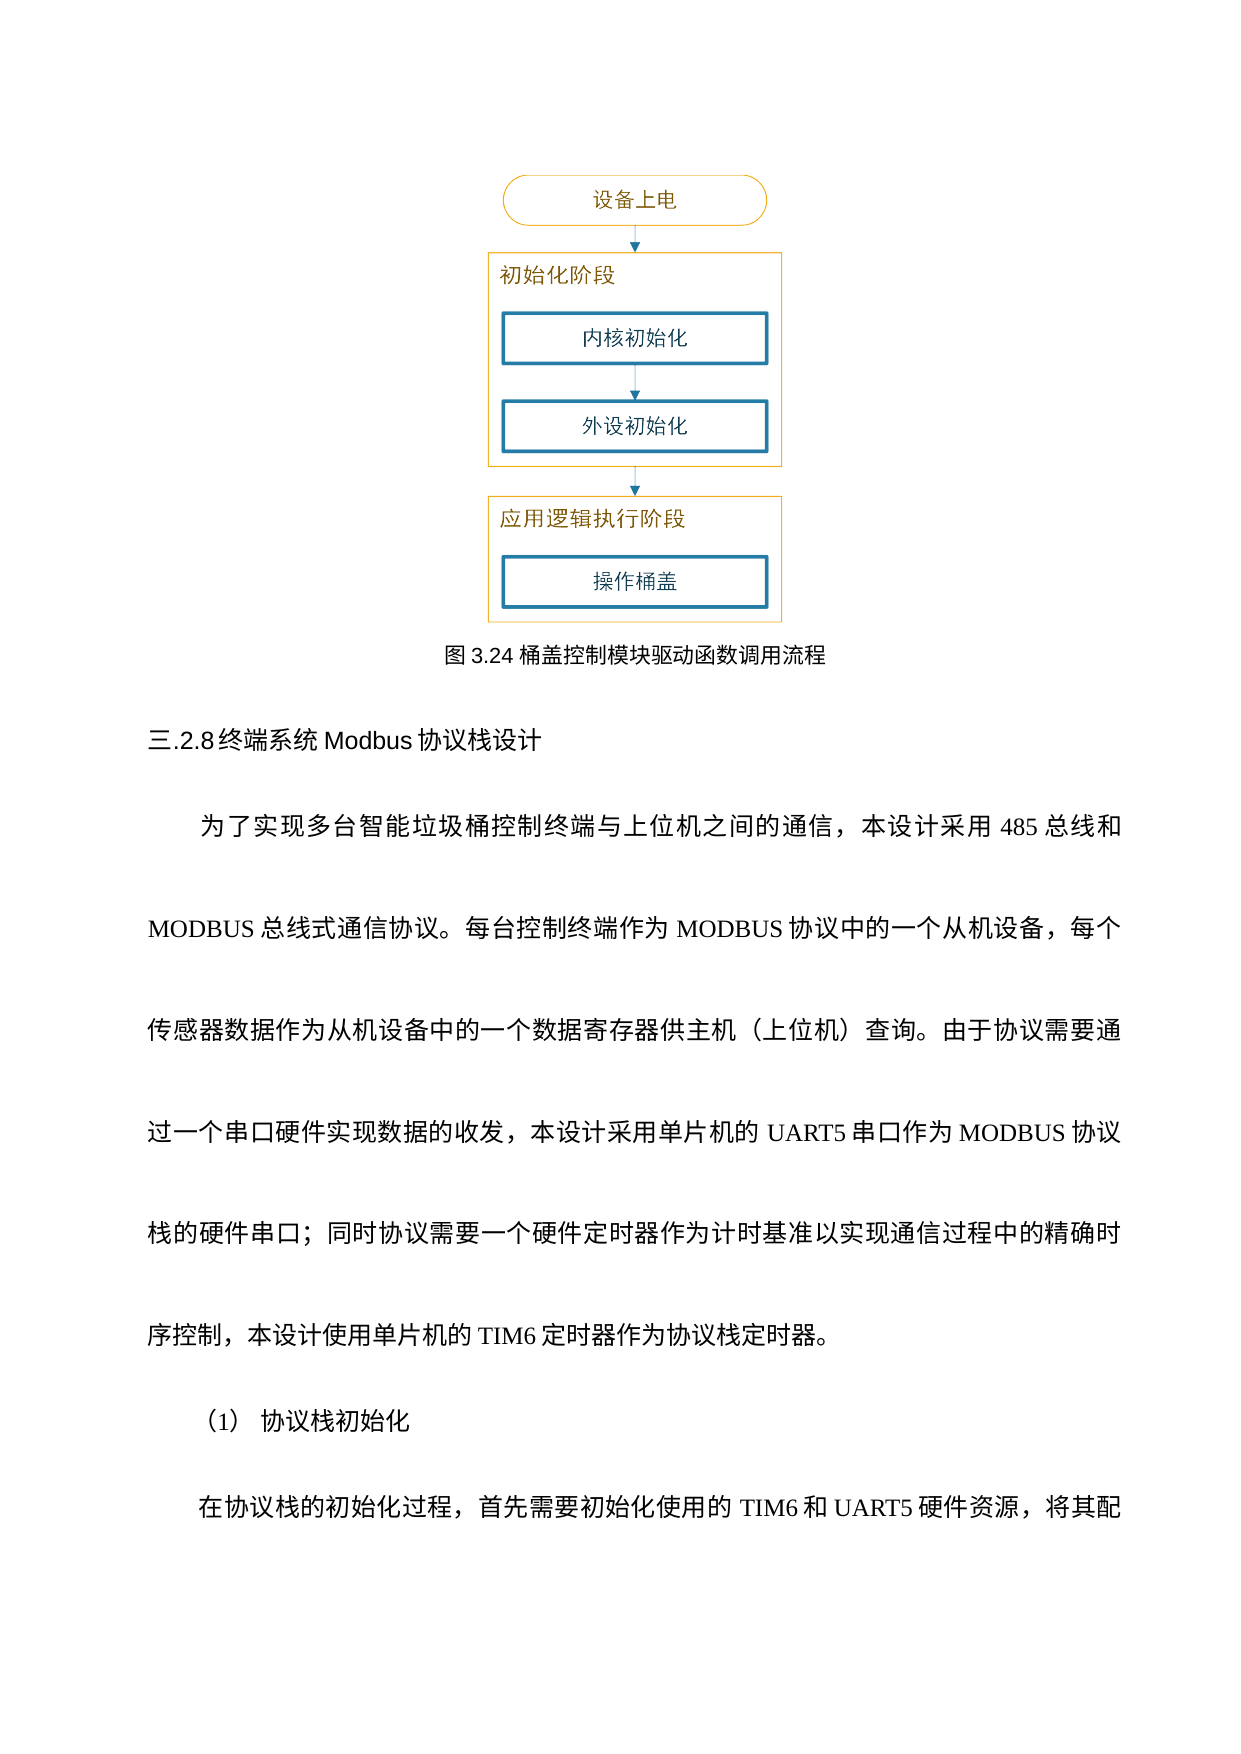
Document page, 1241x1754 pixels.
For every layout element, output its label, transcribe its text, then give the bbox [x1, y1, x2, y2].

subtitle 协议栈初始化 [148, 1386, 1122, 1454]
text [148, 1472, 1122, 1540]
picture [487, 175, 783, 623]
subtitle 终端系统Modbus协议栈设计 [148, 704, 1122, 772]
text 为了实现多台智能垃圾桶控制终端与上位机之间的通信，本设计采用485总线和MODBUS总线式通信协议。每台控制终端作为MODBUS协议中的一个从机设备，每个传感器数据作为从机设备中的一个数据寄存器供主机（上位机）查询。由于协议需要通过一个串口硬件实现数据的收发，本设计采用单片机的UART5串口作为MODBUS协议栈的硬件串口；同时协议需要一个硬件定时器作为计时基准以实现通信过程中的精确时序控制，本设计使用单片机的TIM6定时器作为协议栈定时器。 [148, 791, 1122, 1368]
text 图 3.24 桶盖控制模块驱动函数调用流程 [148, 637, 1122, 671]
